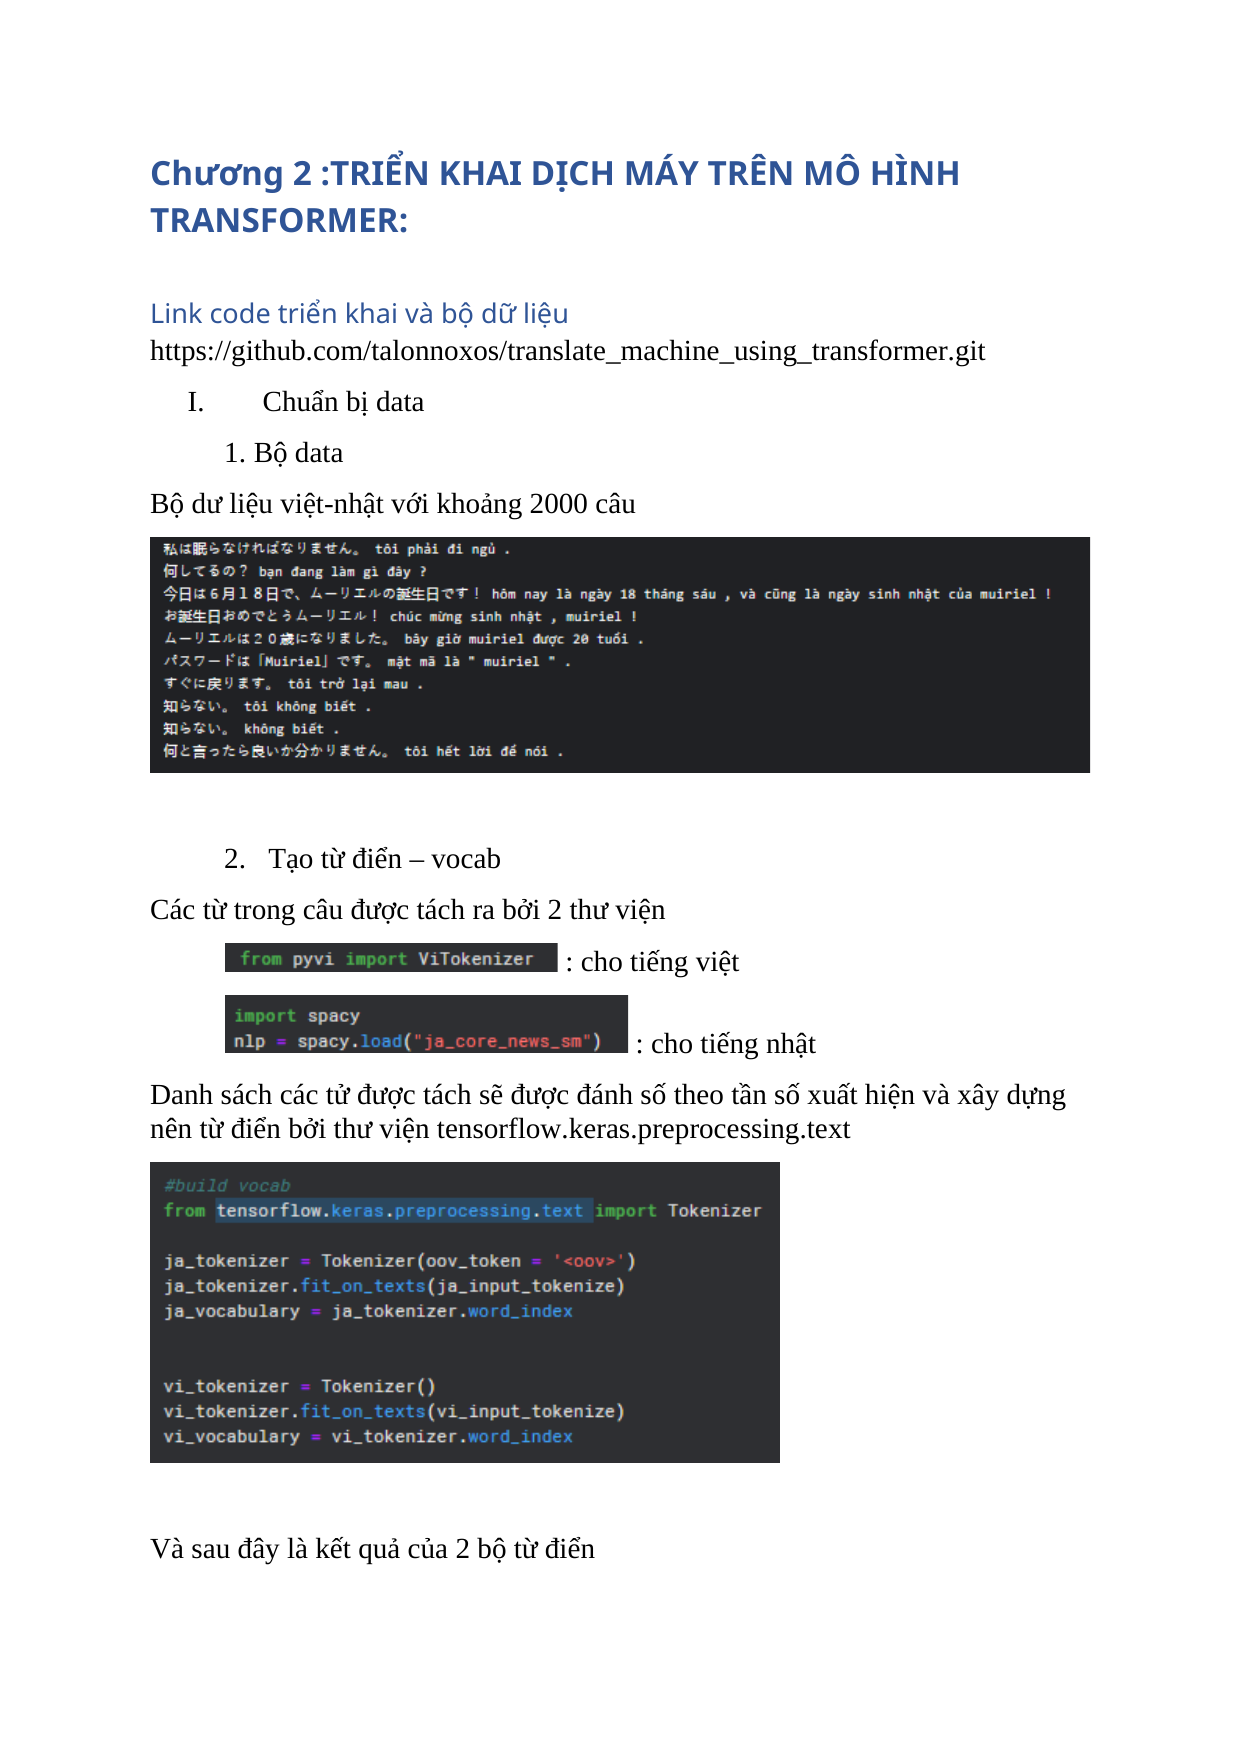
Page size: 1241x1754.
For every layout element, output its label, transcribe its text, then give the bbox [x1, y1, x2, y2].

list Bộ data [224, 435, 1090, 468]
picture [225, 995, 629, 1053]
list Tạo từ điển – vocab [224, 841, 1090, 874]
subtitle Link code triển khai và bộ dữ liệu [150, 295, 1090, 332]
text Danh sách các tử được tách sẽ được đánh số theo tần số xuất hiện và xây dựng nên từ điển bởi thư viện tensorflow.keras.preprocessing.text [150, 1077, 1090, 1145]
list Chuẩn bị data [187, 384, 1090, 417]
text Và sau đây là kết quả của 2 bộ từ điển [150, 1531, 1090, 1565]
text https://github.com/talonnoxos/translate_machine_using_transformer.git [150, 333, 1090, 366]
picture [225, 943, 558, 972]
picture [150, 1162, 780, 1463]
text Bộ dư liệu việt-nhật với khoảng 2000 câu [150, 486, 1090, 519]
text Các từ trong câu được tách ra bởi 2 thư viện [150, 892, 1090, 926]
subtitle Chương 2 :TRIỂN KHAI DỊCH MÁY TRÊN MÔ HÌNH TRANSFORMER: [150, 150, 1090, 242]
picture [150, 537, 1091, 773]
